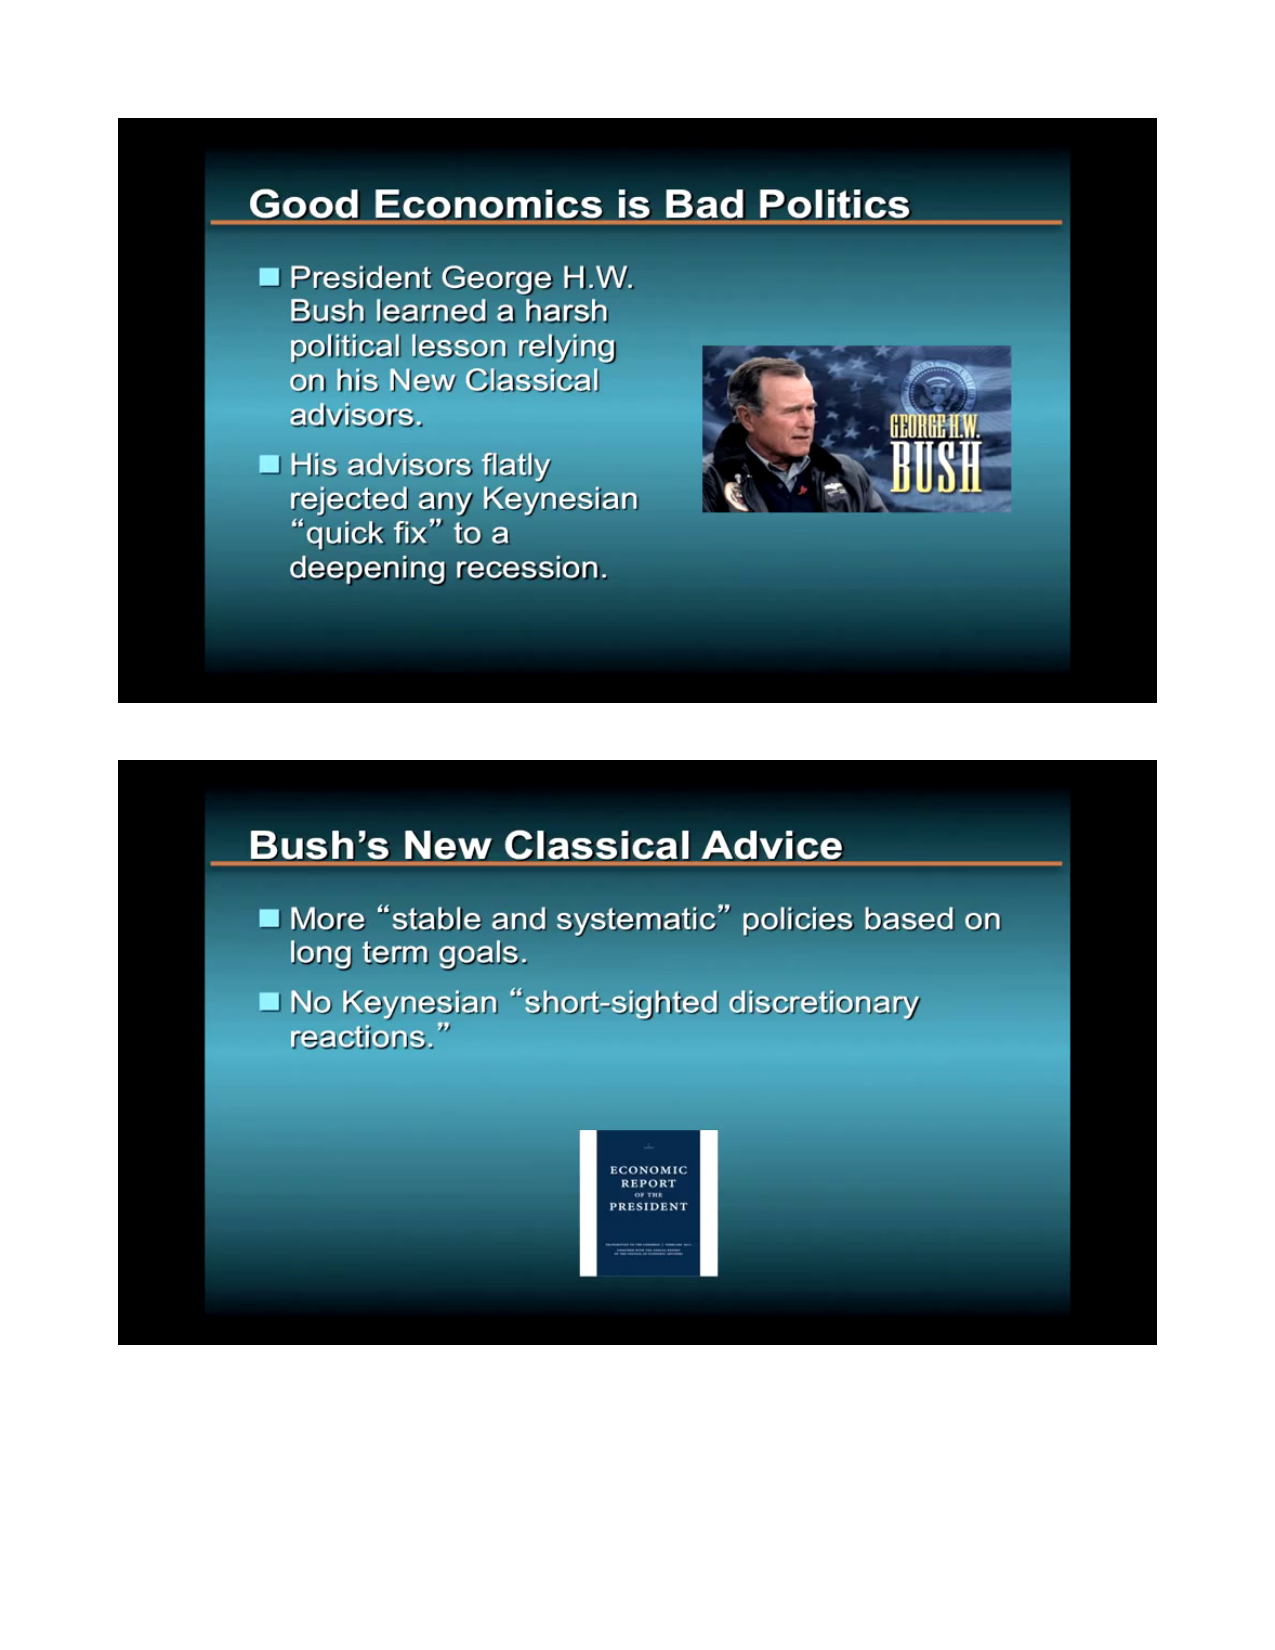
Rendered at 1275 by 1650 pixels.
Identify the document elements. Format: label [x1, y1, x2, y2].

picture [118, 118, 1157, 703]
picture [118, 760, 1157, 1345]
